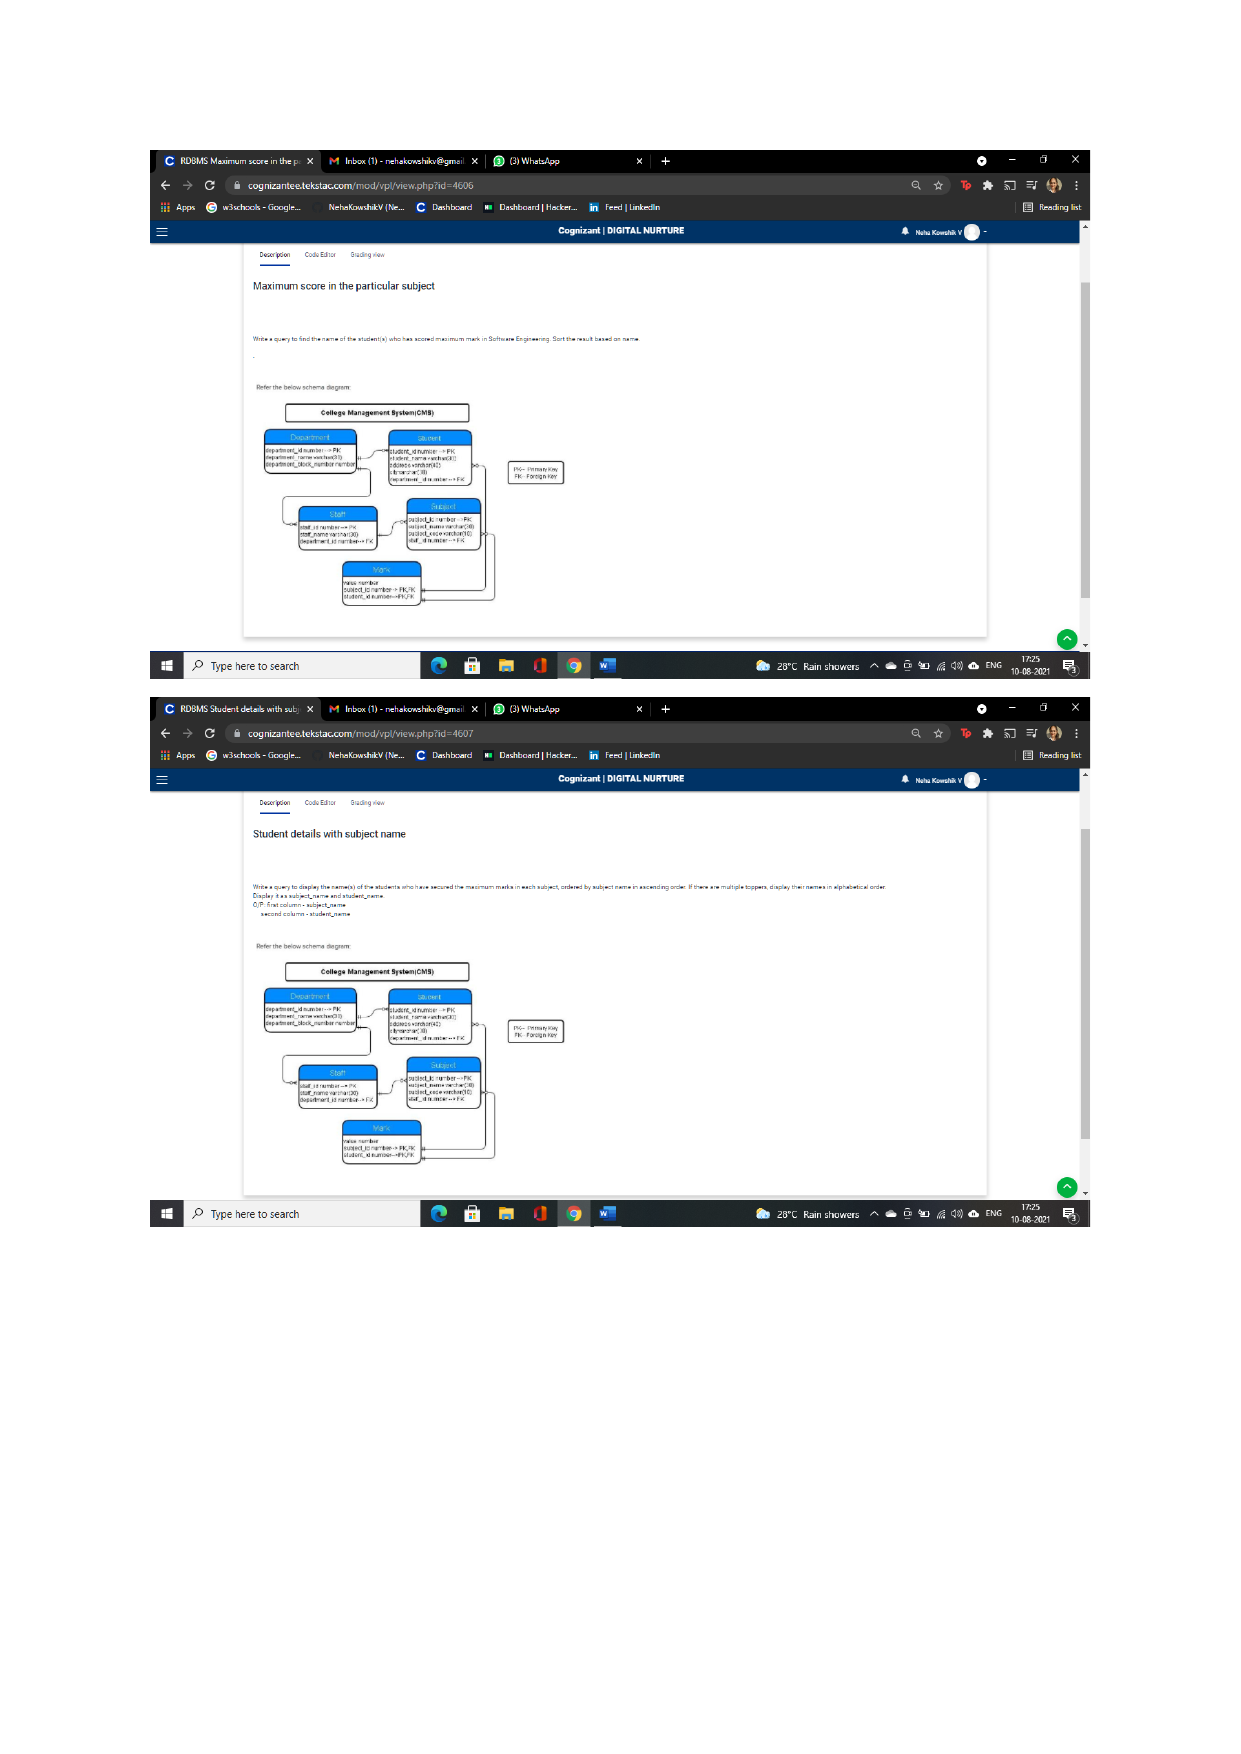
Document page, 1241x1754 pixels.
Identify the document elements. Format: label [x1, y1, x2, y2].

picture [150, 697, 1091, 1227]
picture [150, 150, 1091, 679]
